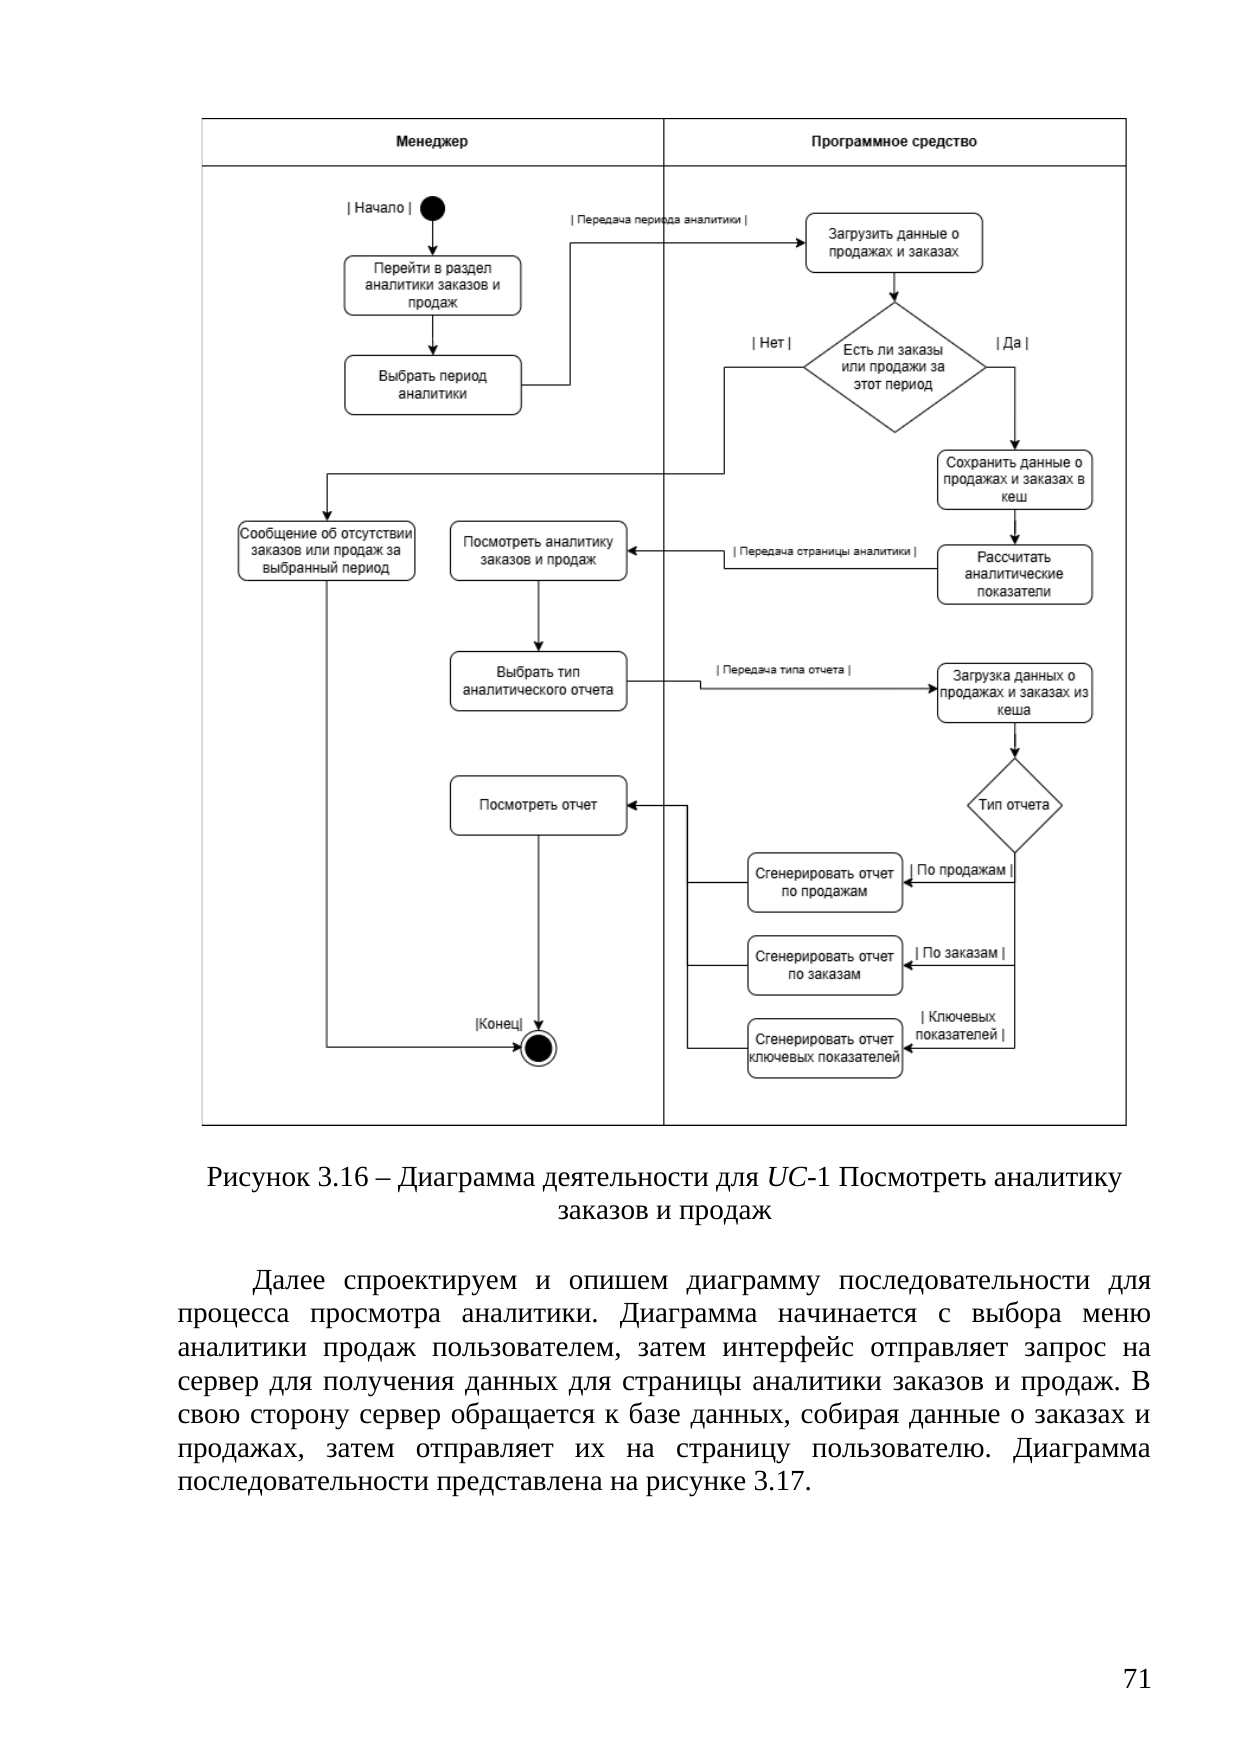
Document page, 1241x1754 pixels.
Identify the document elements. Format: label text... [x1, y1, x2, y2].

text Рисунок 3.16 – Диаграмма деятельности для UC-1 Посмотреть аналитику заказов и продаж [177, 1159, 1152, 1226]
picture [201, 118, 1128, 1126]
text Далее спроектируем и опишем диаграмму последовательности для процесса просмотра аналитики. Диаграмма начинается с выбора меню аналитики продаж пользователем, затем интерфейс отправляет запрос на сервер для получения данных для страницы аналитики заказов и продаж. В свою сторону сервер обращается к базе данных, собирая данные о заказах и продажах, затем отправляет их на страницу пользователю. Диаграмма последовательности представлена на рисунке 3.17. [177, 1262, 1152, 1497]
